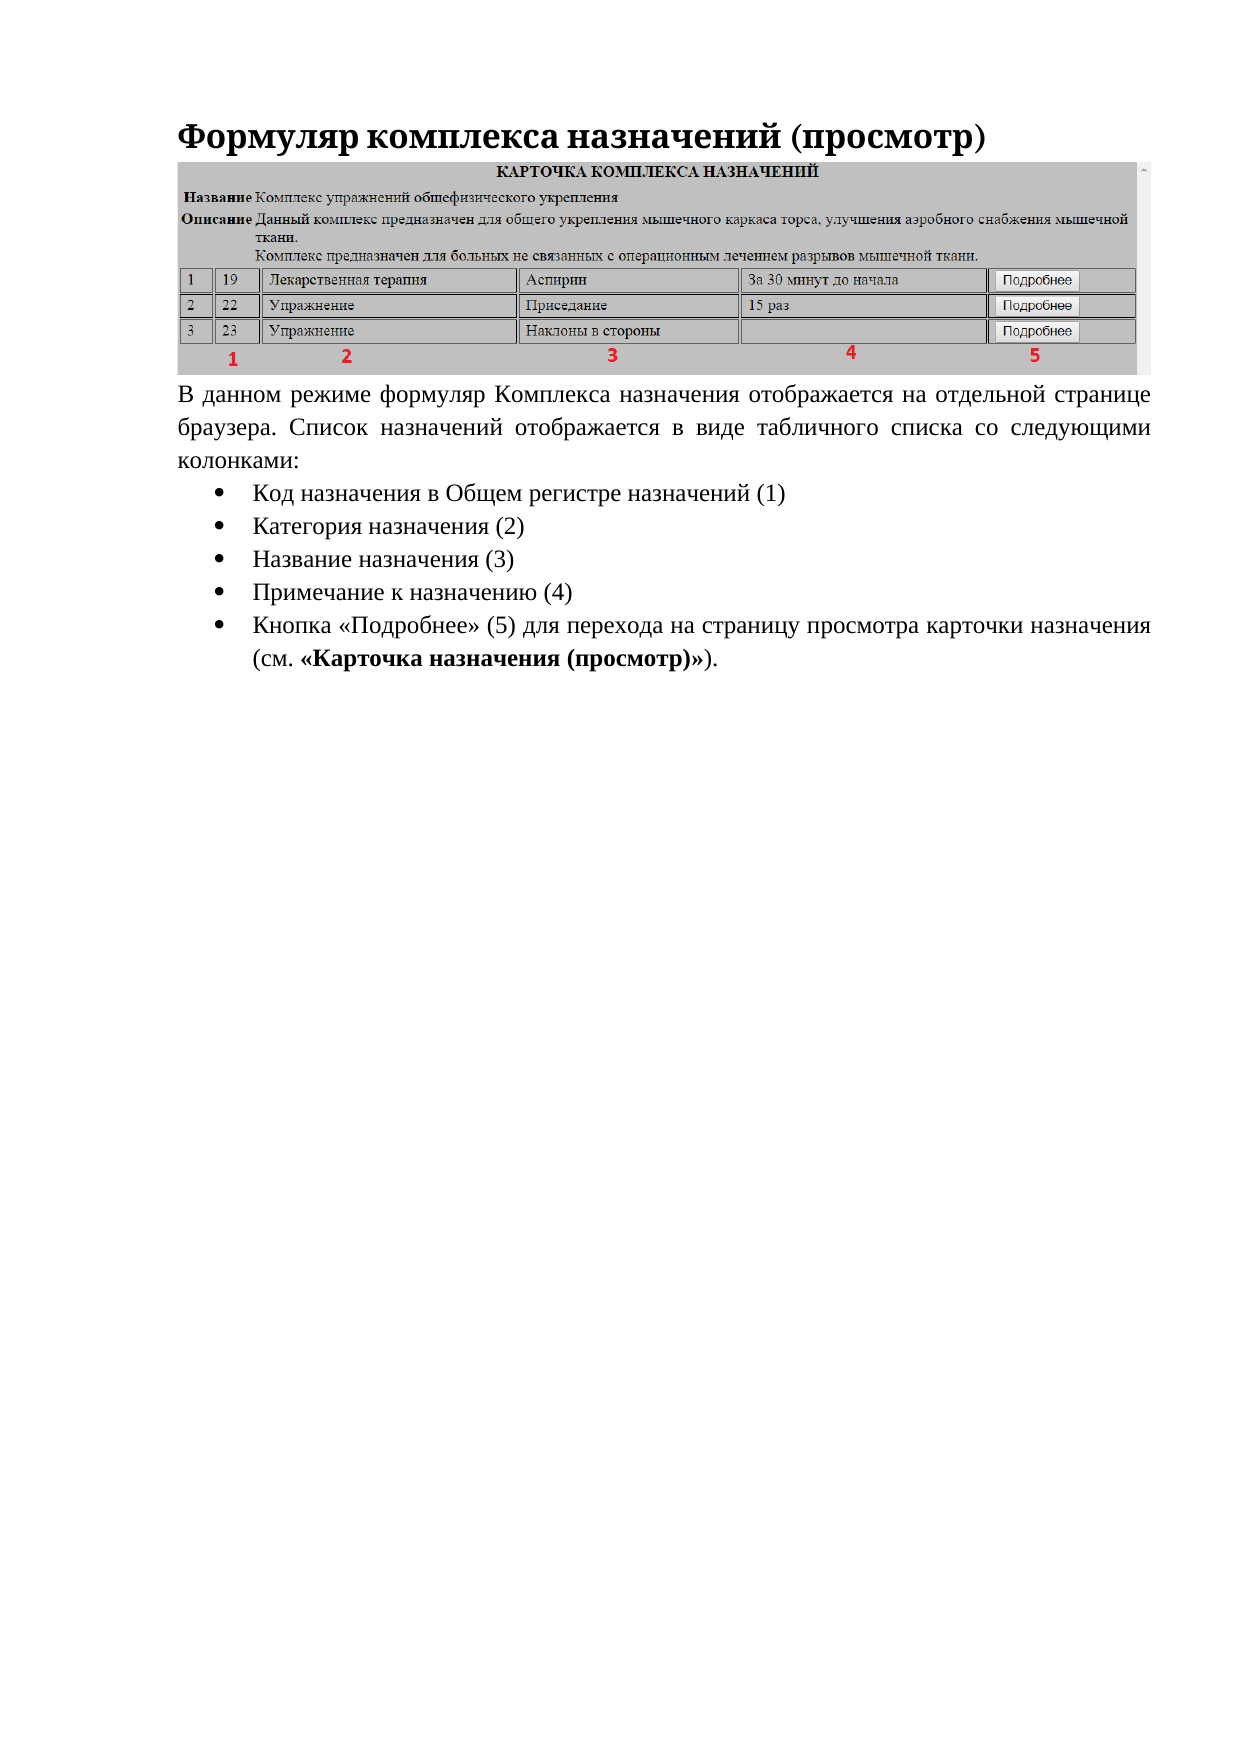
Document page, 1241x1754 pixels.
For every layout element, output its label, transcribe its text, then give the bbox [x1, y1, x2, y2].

subtitle Формуляр комплекса назначений (просмотр) [177, 118, 1152, 156]
text В данном режиме формуляр Комплекса назначения отображается на отдельной странице браузера. Список назначений отображается в виде табличного списка со следующими колонками: [177, 379, 1152, 474]
list Название назначения (3) [215, 544, 1152, 573]
list Примечание к назначению (4) [215, 577, 1152, 606]
list Код назначения в Общем регистре назначений (1) [215, 478, 1152, 507]
list Категория назначения (2) [215, 511, 1152, 540]
picture [177, 162, 1151, 375]
